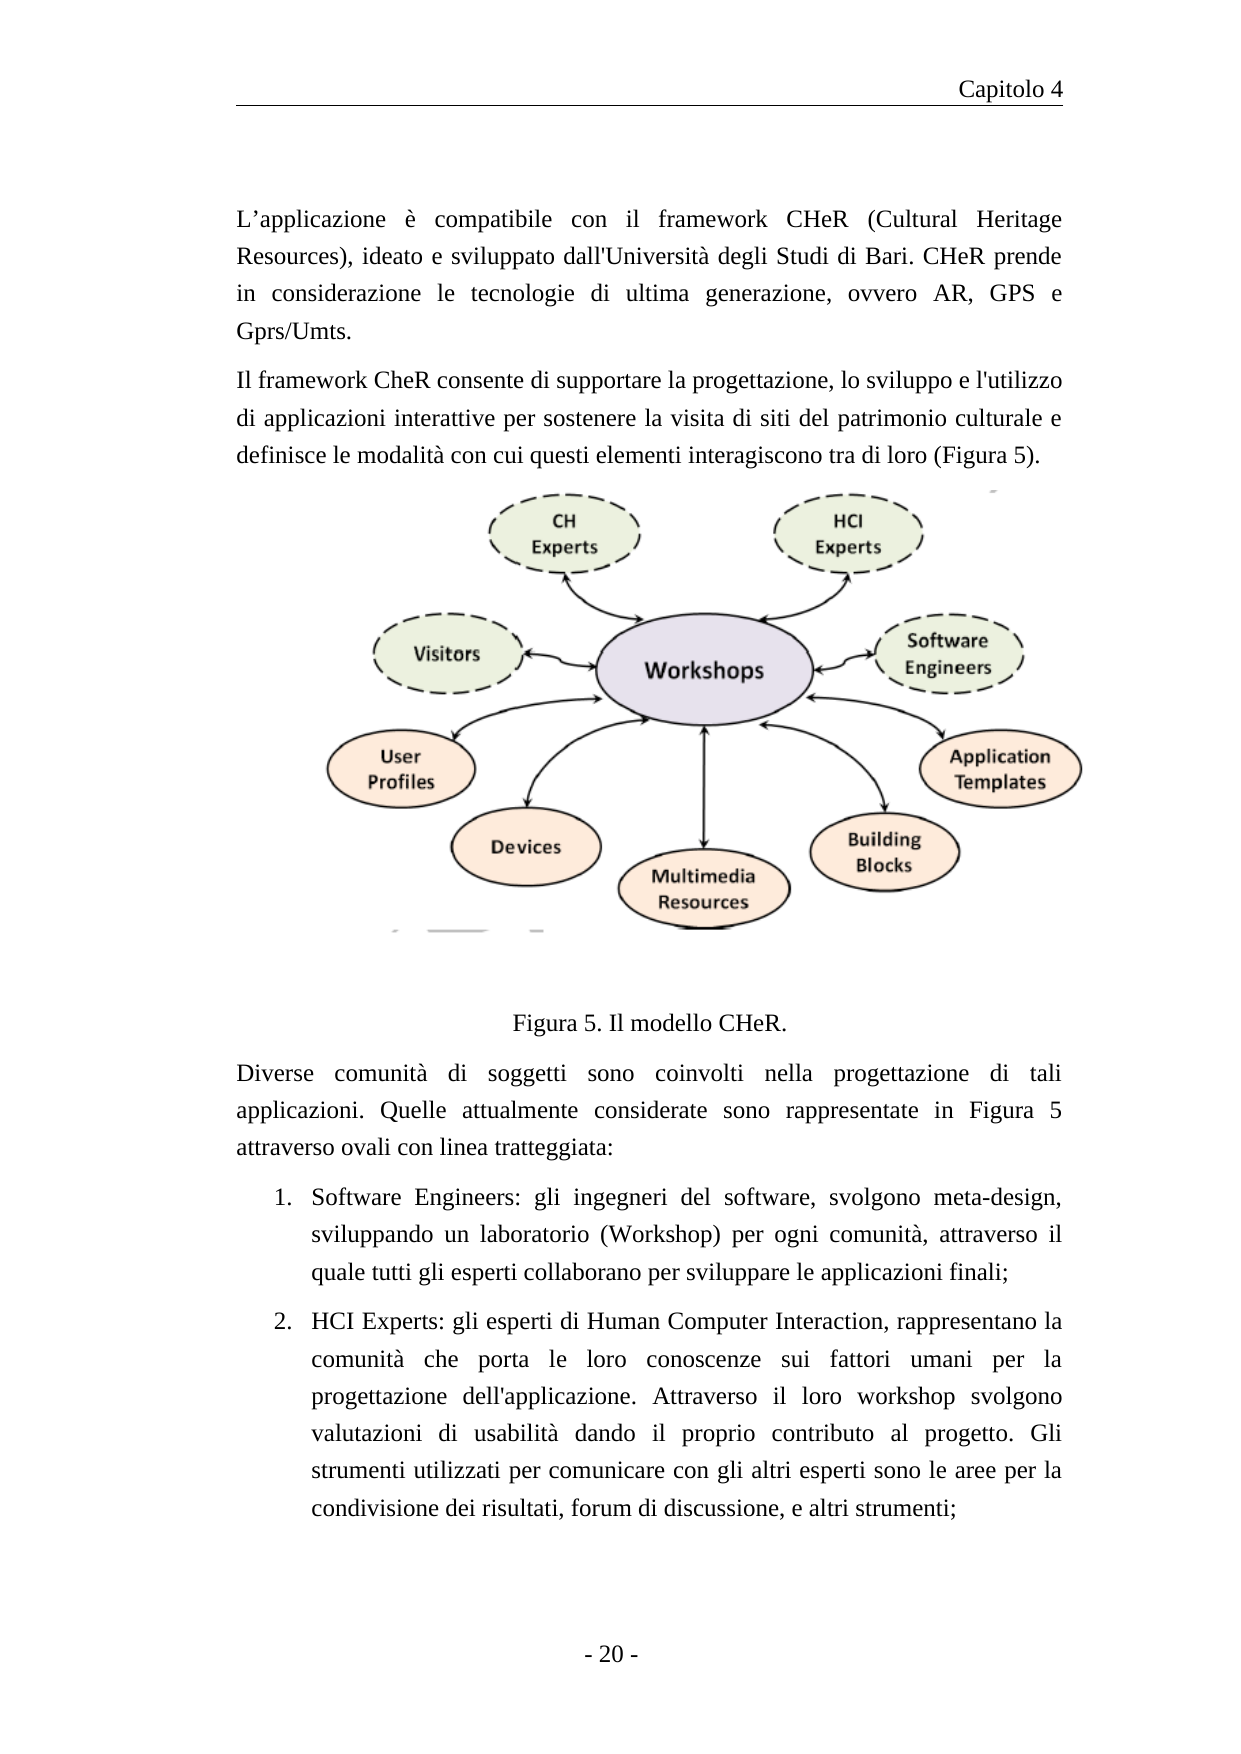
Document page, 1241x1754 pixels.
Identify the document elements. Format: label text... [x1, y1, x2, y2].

picture [292, 490, 1119, 987]
text Il framework CheR consente di supportare la progettazione, lo sviluppo e l'utilizzo di applicazioni interattive per sostenere la visita di siti del patrimonio culturale e definisce le modalità con cui questi elementi interagiscono tra di loro (Figura 5). [236, 366, 1063, 469]
text L’applicazione è compatibile con il framework CHeR (Cultural Heritage Resources), ideato e sviluppato dall'Università degli Studi di Bari. CHeR prende in considerazione le tecnologie di ultima generazione, ovvero AR, GPS e Gprs/Umts. [236, 204, 1063, 344]
list Software Engineers: gli ingegneri del software, svolgono meta-design, sviluppando un laboratorio (Workshop) per ogni comunità, attraverso il quale tutti gli esperti collaborano per sviluppare le applicazioni finali; [274, 1182, 1063, 1285]
list HCI Experts: gli esperti di Human Computer Interaction, rappresentano la comunità che porta le loro conoscenze sui fattori umani per la progettazione dell'applicazione. Attraverso il loro workshop svolgono valutazioni di usabilità dando il proprio contributo al progetto. Gli strumenti utilizzati per comunicare con gli altri esperti sono le aree per la condivisione dei risultati, forum di discussione, e altri strumenti; [274, 1306, 1063, 1522]
text Diverse comunità di soggetti sono coinvolti nella progettazione di tali applicazioni. Quelle attualmente considerate sono rappresentate in Figura 5 attraverso ovali con linea tratteggiata: [236, 1058, 1063, 1161]
text Figura 5. Il modello CHeR. [236, 1008, 1063, 1037]
